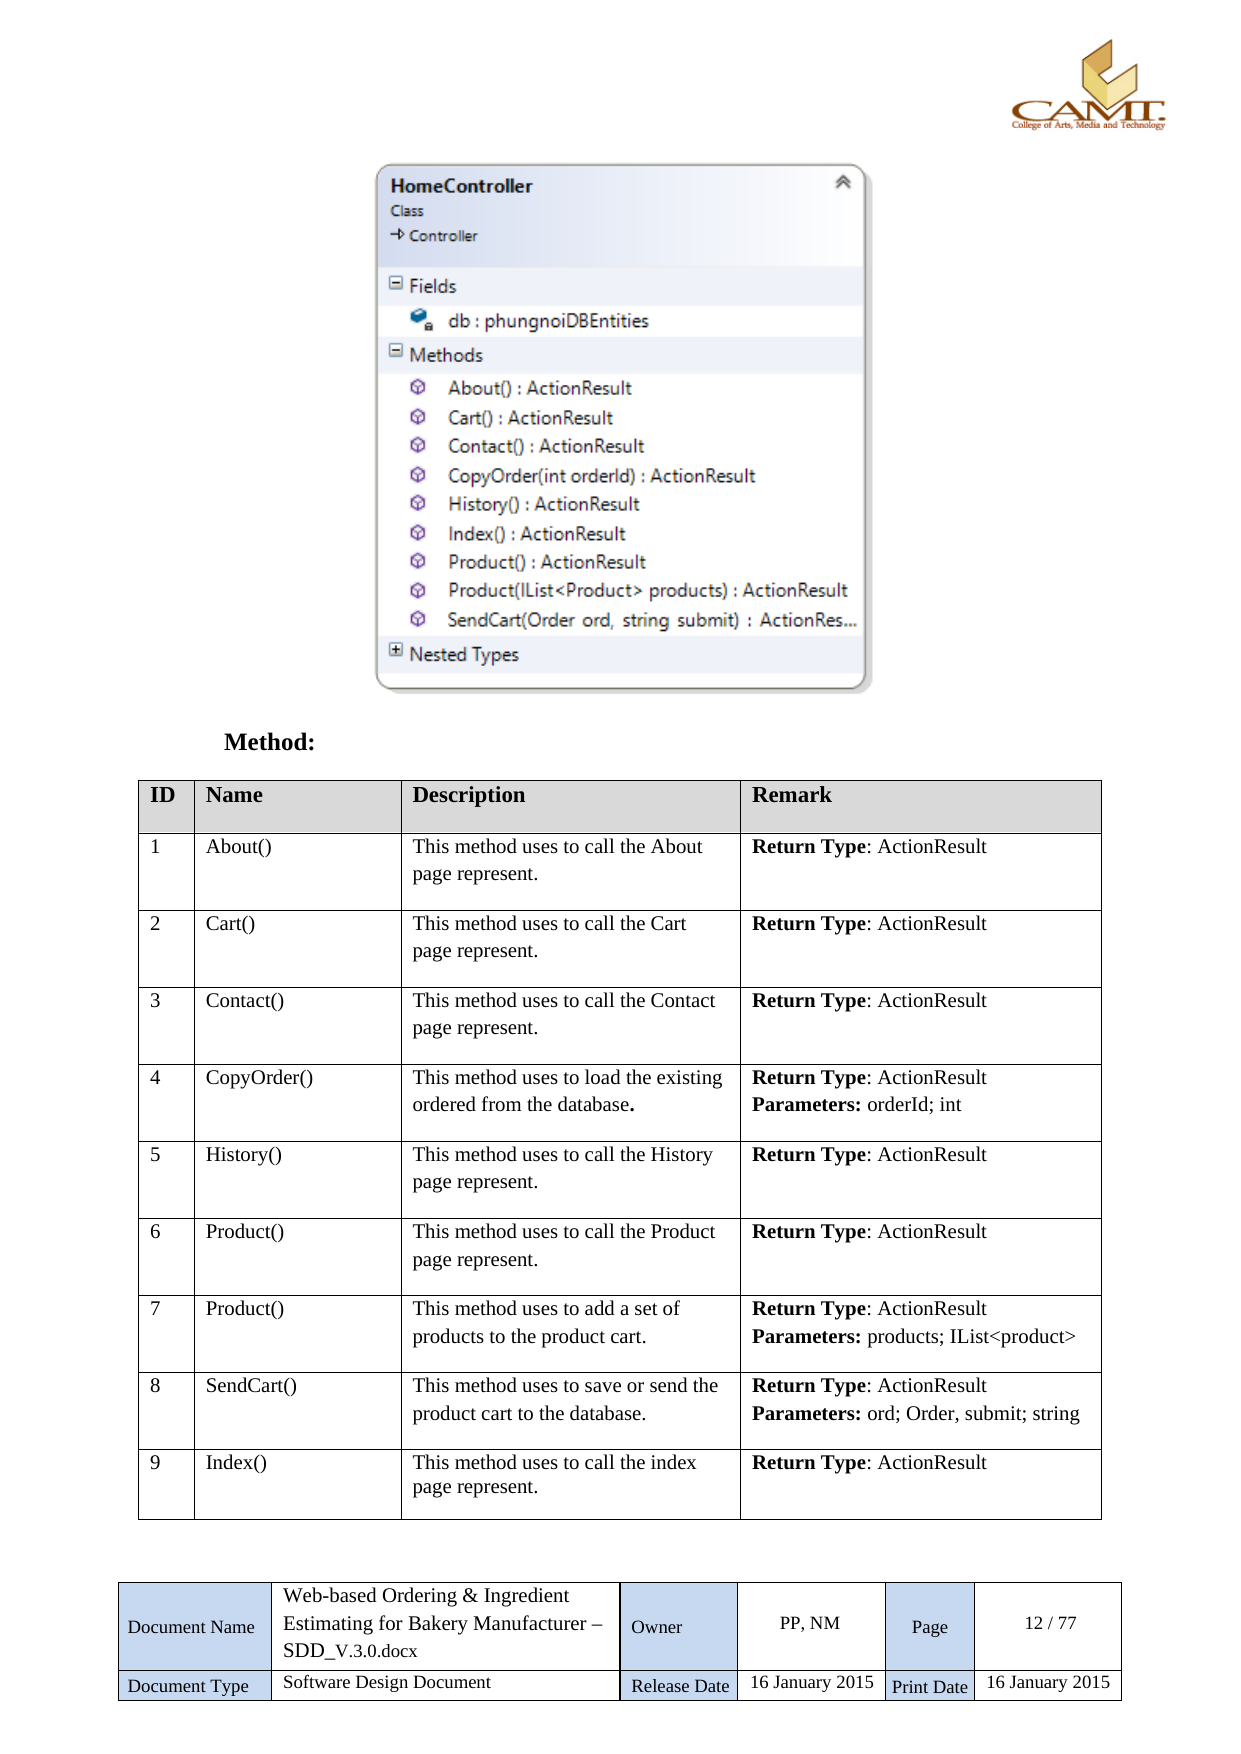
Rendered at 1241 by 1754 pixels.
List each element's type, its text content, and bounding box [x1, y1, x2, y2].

table_cell 8 [139, 1373, 194, 1449]
table_cell 6 [139, 1219, 194, 1295]
table_cell This method uses to save or send the product cart to the database. [402, 1373, 740, 1449]
table_cell 3 [139, 988, 194, 1064]
table_cell SendCart() [195, 1373, 401, 1449]
table_cell This method uses to add a set of products to the product cart. [402, 1296, 740, 1372]
table_header ID [139, 781, 194, 832]
table_cell This method uses to load the existing ordered from the database. [402, 1065, 740, 1141]
table_cell CopyOrder() [195, 1065, 401, 1141]
table_cell Return Type: ActionResult Parameters: ord; Order, submit; string [741, 1373, 1101, 1449]
table_header Description [402, 781, 740, 832]
table_cell Contact() [195, 988, 401, 1064]
picture [361, 150, 879, 702]
table_cell Return Type: ActionResult Parameters: products; IList<product> [741, 1296, 1101, 1372]
table_cell 7 [139, 1296, 194, 1372]
table_cell Product() [195, 1219, 401, 1295]
text Method: [150, 727, 1090, 755]
table_cell History() [195, 1142, 401, 1218]
table_cell This method uses to call the History page represent. [402, 1142, 740, 1218]
table_cell Return Type: ActionResult Parameters: orderId; int [741, 1065, 1101, 1141]
table_cell Return Type: ActionResult [741, 911, 1101, 987]
table_cell Return Type: ActionResult [741, 988, 1101, 1064]
table_cell 9 [139, 1450, 194, 1519]
table_cell 5 [139, 1142, 194, 1218]
table_cell This method uses to call the Contact page represent. [402, 988, 740, 1064]
table_cell 4 [139, 1065, 194, 1141]
table_header Remark [741, 781, 1101, 832]
table_cell This method uses to call the index page represent. [402, 1450, 740, 1519]
table_cell Product() [195, 1296, 401, 1372]
table_cell Cart() [195, 911, 401, 987]
picture [1003, 32, 1170, 132]
table_cell Return Type: ActionResult [741, 1450, 1101, 1519]
table_cell About() [195, 834, 401, 909]
table_cell Return Type: ActionResult [741, 1142, 1101, 1218]
table_cell 1 [139, 834, 194, 909]
table_header Name [195, 781, 401, 832]
table_cell This method uses to call the Product page represent. [402, 1219, 740, 1295]
table_cell Return Type: ActionResult [741, 834, 1101, 909]
table_cell Return Type: ActionResult [741, 1219, 1101, 1295]
table_cell 2 [139, 911, 194, 987]
table_cell Index() [195, 1450, 401, 1519]
table_cell This method uses to call the About page represent. [402, 834, 740, 909]
table_cell This method uses to call the Cart page represent. [402, 911, 740, 987]
